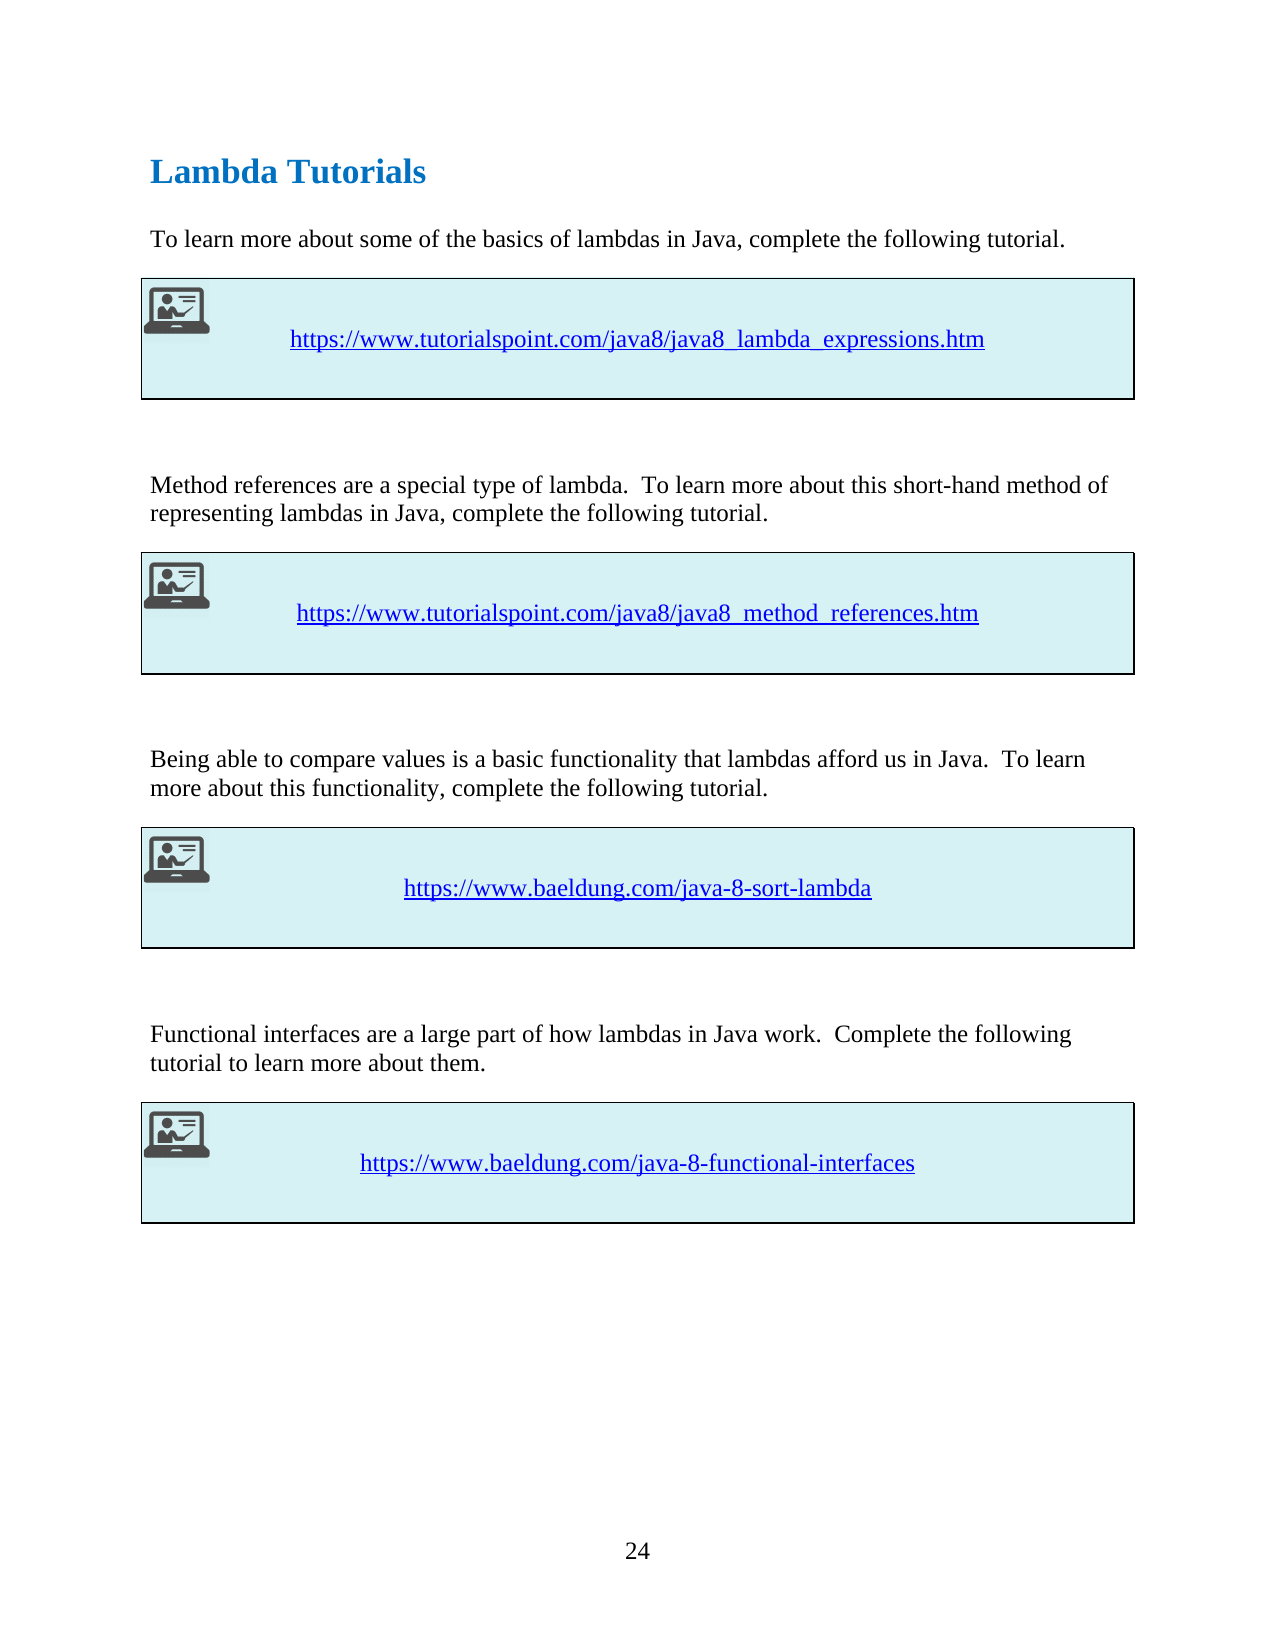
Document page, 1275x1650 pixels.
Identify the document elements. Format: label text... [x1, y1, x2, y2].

text To learn more about some of the basics of lambdas in Java, complete the following tutorial. [150, 224, 1125, 252]
picture [143, 1101, 210, 1168]
text Functional interfaces are a large part of how lambdas in Java work. Complete the following tutorial to learn more about them. [150, 1019, 1125, 1077]
picture [143, 277, 210, 344]
text Being able to compare values is a basic functionality that lambdas afford us in Java. To learn more about this functionality, complete the following tutorial. [150, 744, 1125, 802]
text Method references are a special type of lambda. To learn more about this short-hand method of representing lambdas in Java, complete the following tutorial. [150, 470, 1125, 527]
picture [143, 827, 210, 893]
picture [143, 552, 210, 619]
text https://www.baeldung.com/java-8-sort-lambda [142, 870, 1133, 902]
subtitle Lambda Tutorials [150, 150, 1125, 191]
text https://www.tutorialspoint.com/java8/java8_method_references.htm [142, 595, 1133, 627]
text https://www.baeldung.com/java-8-functional-interfaces [142, 1145, 1133, 1177]
text https://www.tutorialspoint.com/java8/java8_lambda_expressions.htm [142, 321, 1133, 352]
